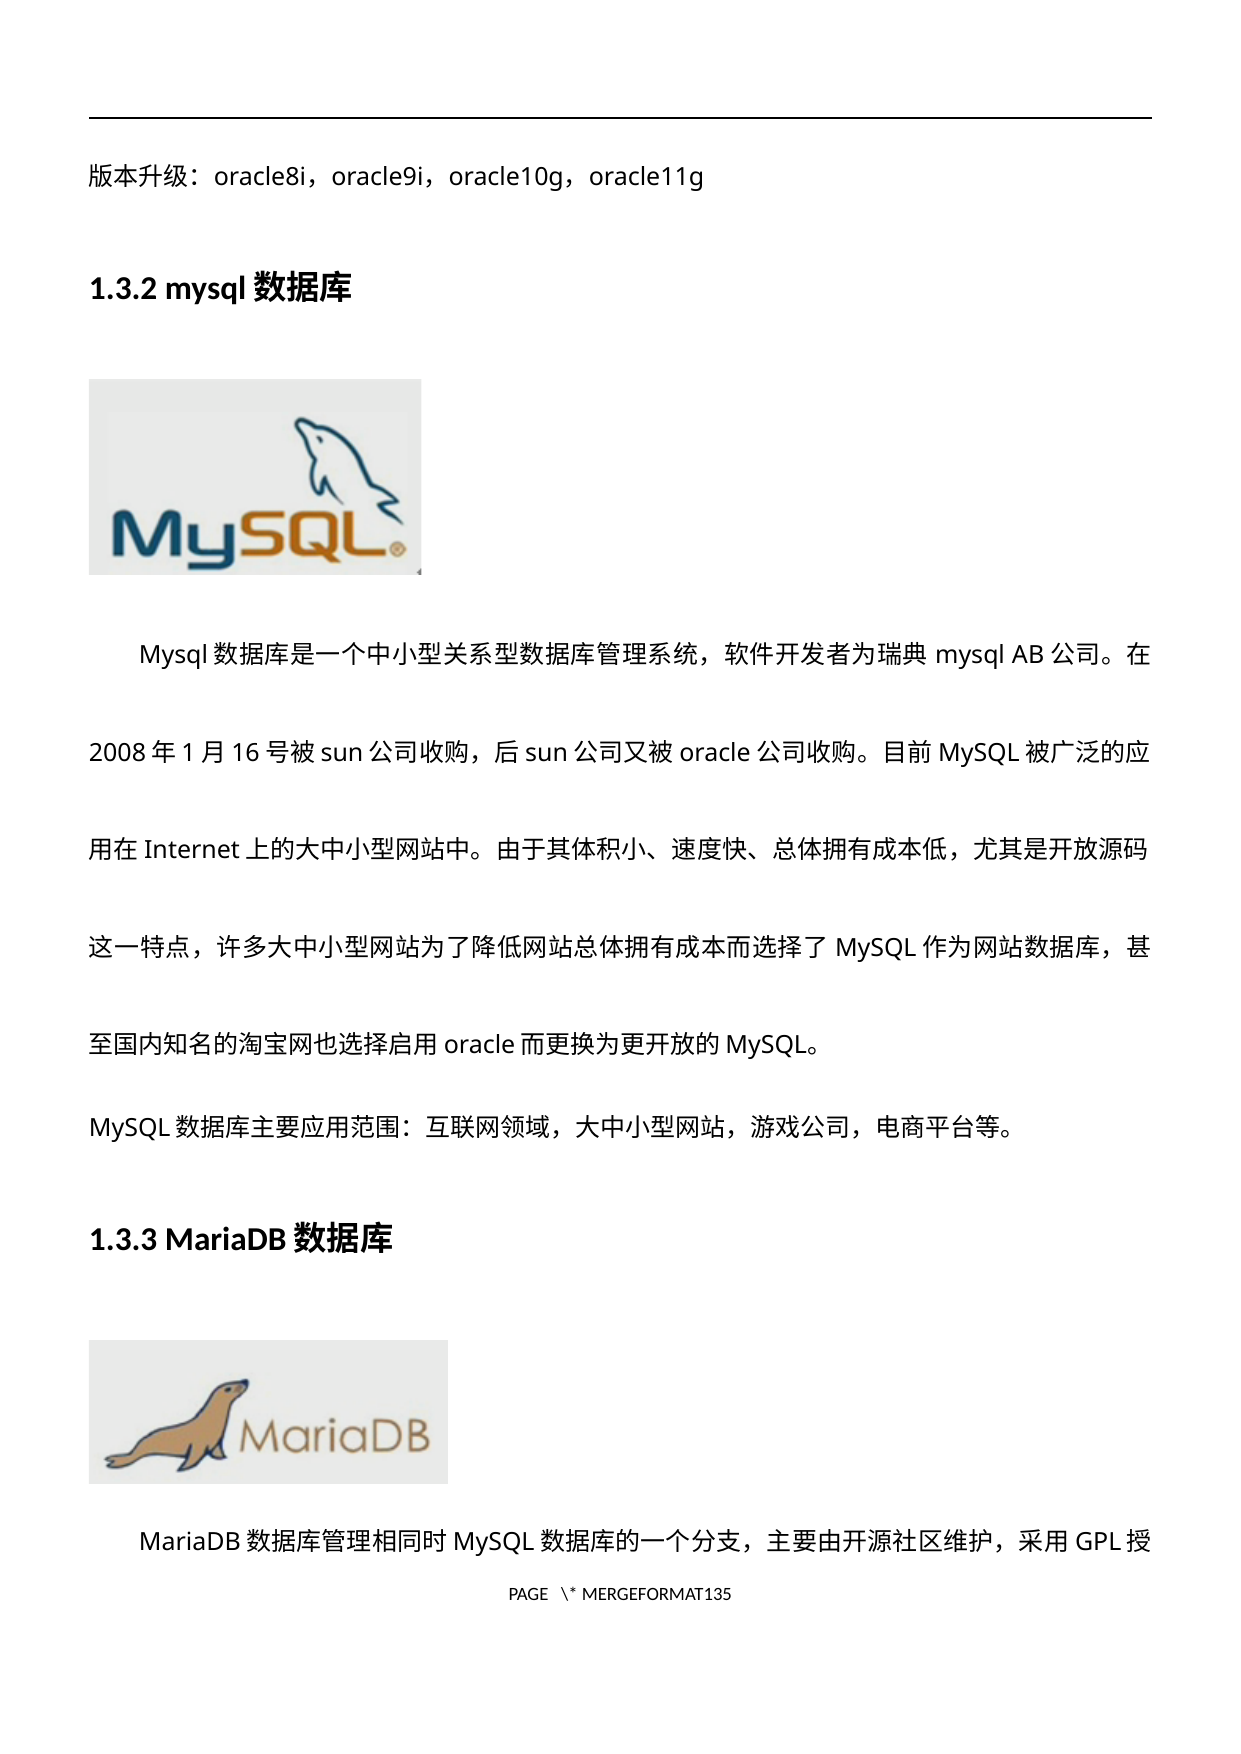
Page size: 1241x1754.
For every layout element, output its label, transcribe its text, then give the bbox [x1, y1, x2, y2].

picture [88, 1340, 448, 1484]
subtitle 1.3.2 mysql数据库 [89, 252, 1152, 317]
text Mysql数据库是一个中小型关系型数据库管理系统，软件开发者为瑞典mysql AB公司。在2008年1月16号被sun公司收购，后sun公司又被oracle公司收购。目前MySQL被广泛的应用在Internet上的大中小型网站中。由于其体积小、速度快、总体拥有成本低，尤其是开放源码这一特点，许多大中小型网站为了降低网站总体拥有成本而选择了MySQL作为网站数据库，甚至国内知名的淘宝网也选择启用oracle而更换为更开放的MySQL。 [89, 620, 1152, 1075]
text MySQL数据库主要应用范围：互联网领域，大中小型网站，游戏公司，电商平台等。 [89, 1093, 1152, 1158]
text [89, 1507, 1152, 1572]
subtitle 1.3.3 MariaDB数据库 [89, 1203, 1152, 1268]
picture [88, 379, 422, 575]
text 版本升级：oracle8i，oracle9i，oracle10g，oracle11g [89, 142, 1152, 207]
